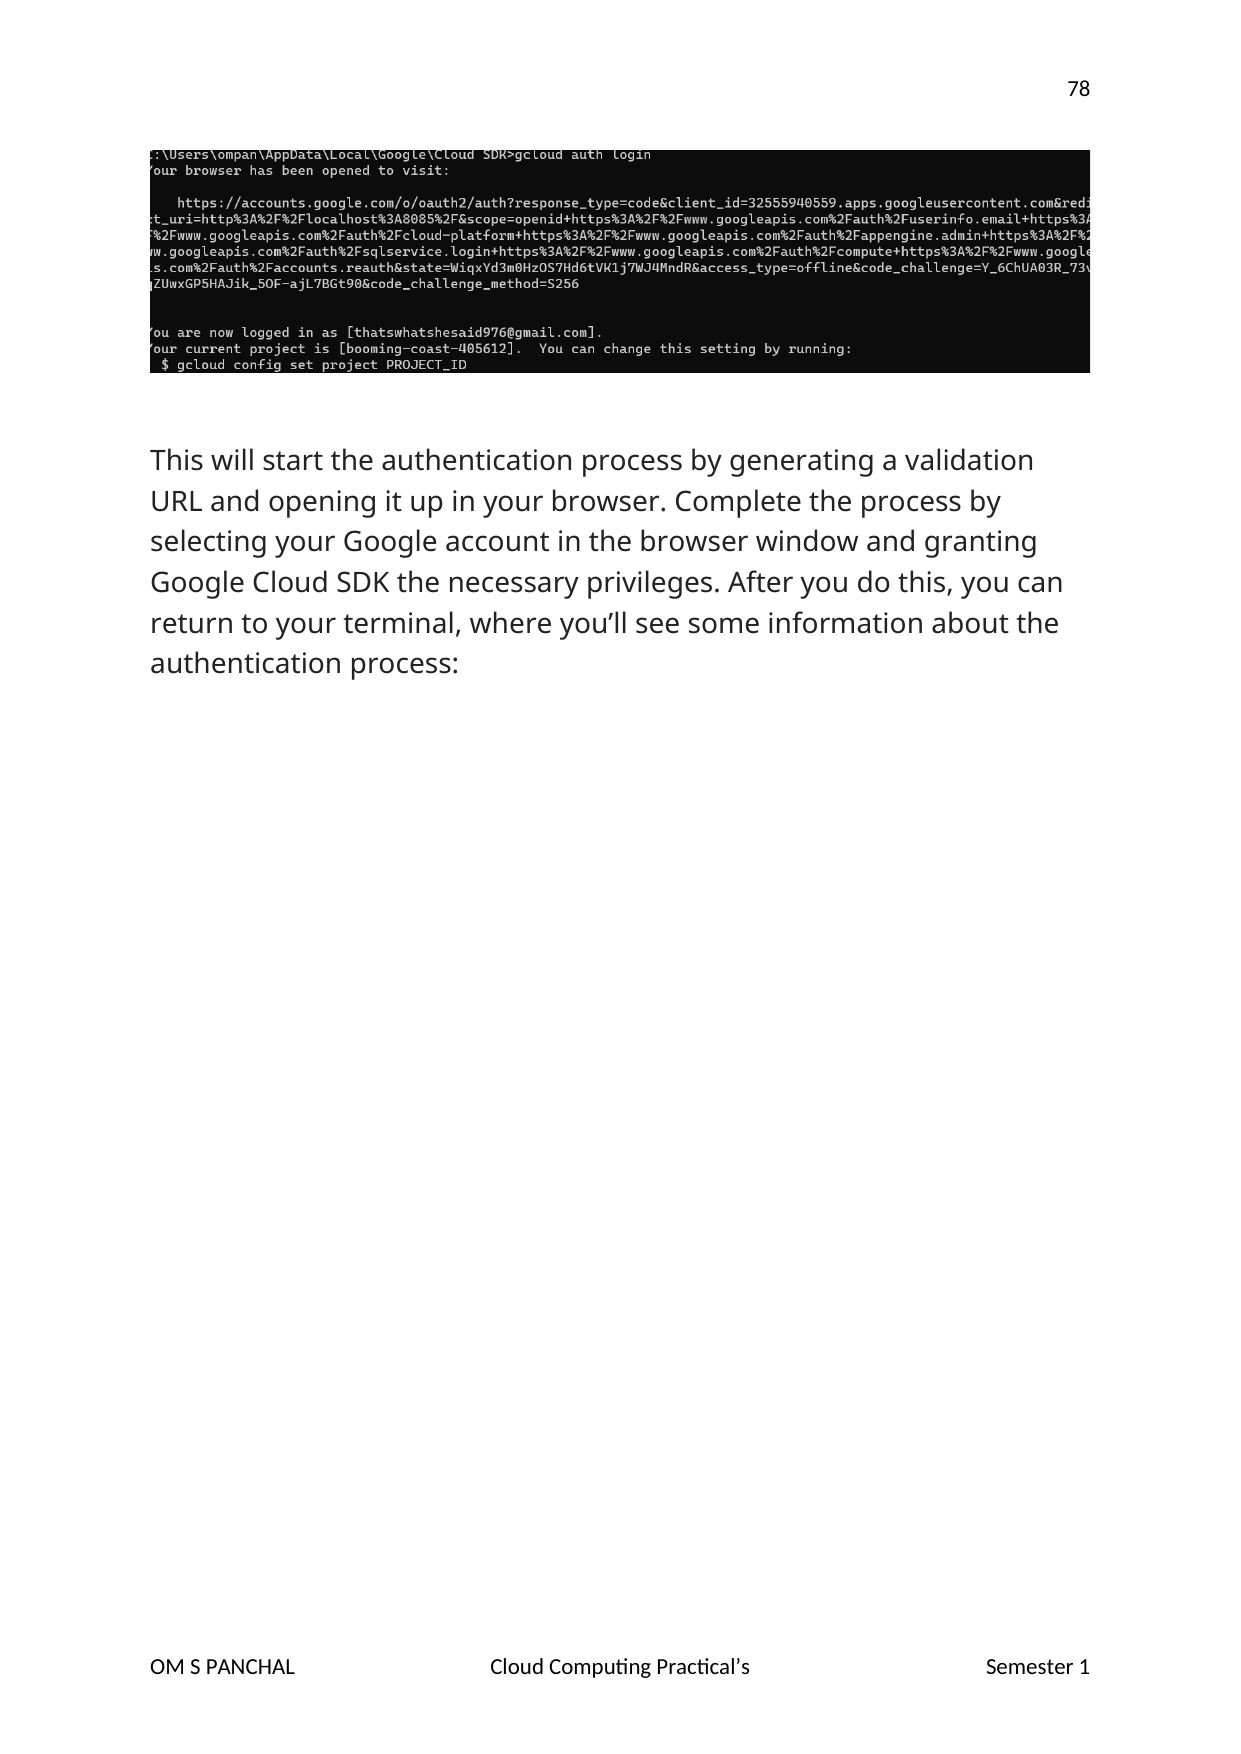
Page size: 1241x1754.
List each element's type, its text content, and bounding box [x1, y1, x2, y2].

text This will start the authentication process by generating a validation URL and opening it up in your browser. Complete the process by selecting your Google account in the browser window and granting Google Cloud SDK the necessary privileges. After you do this, you can return to your terminal, where you’ll see some information about the authentication process: [150, 440, 1090, 682]
picture [150, 150, 1091, 373]
